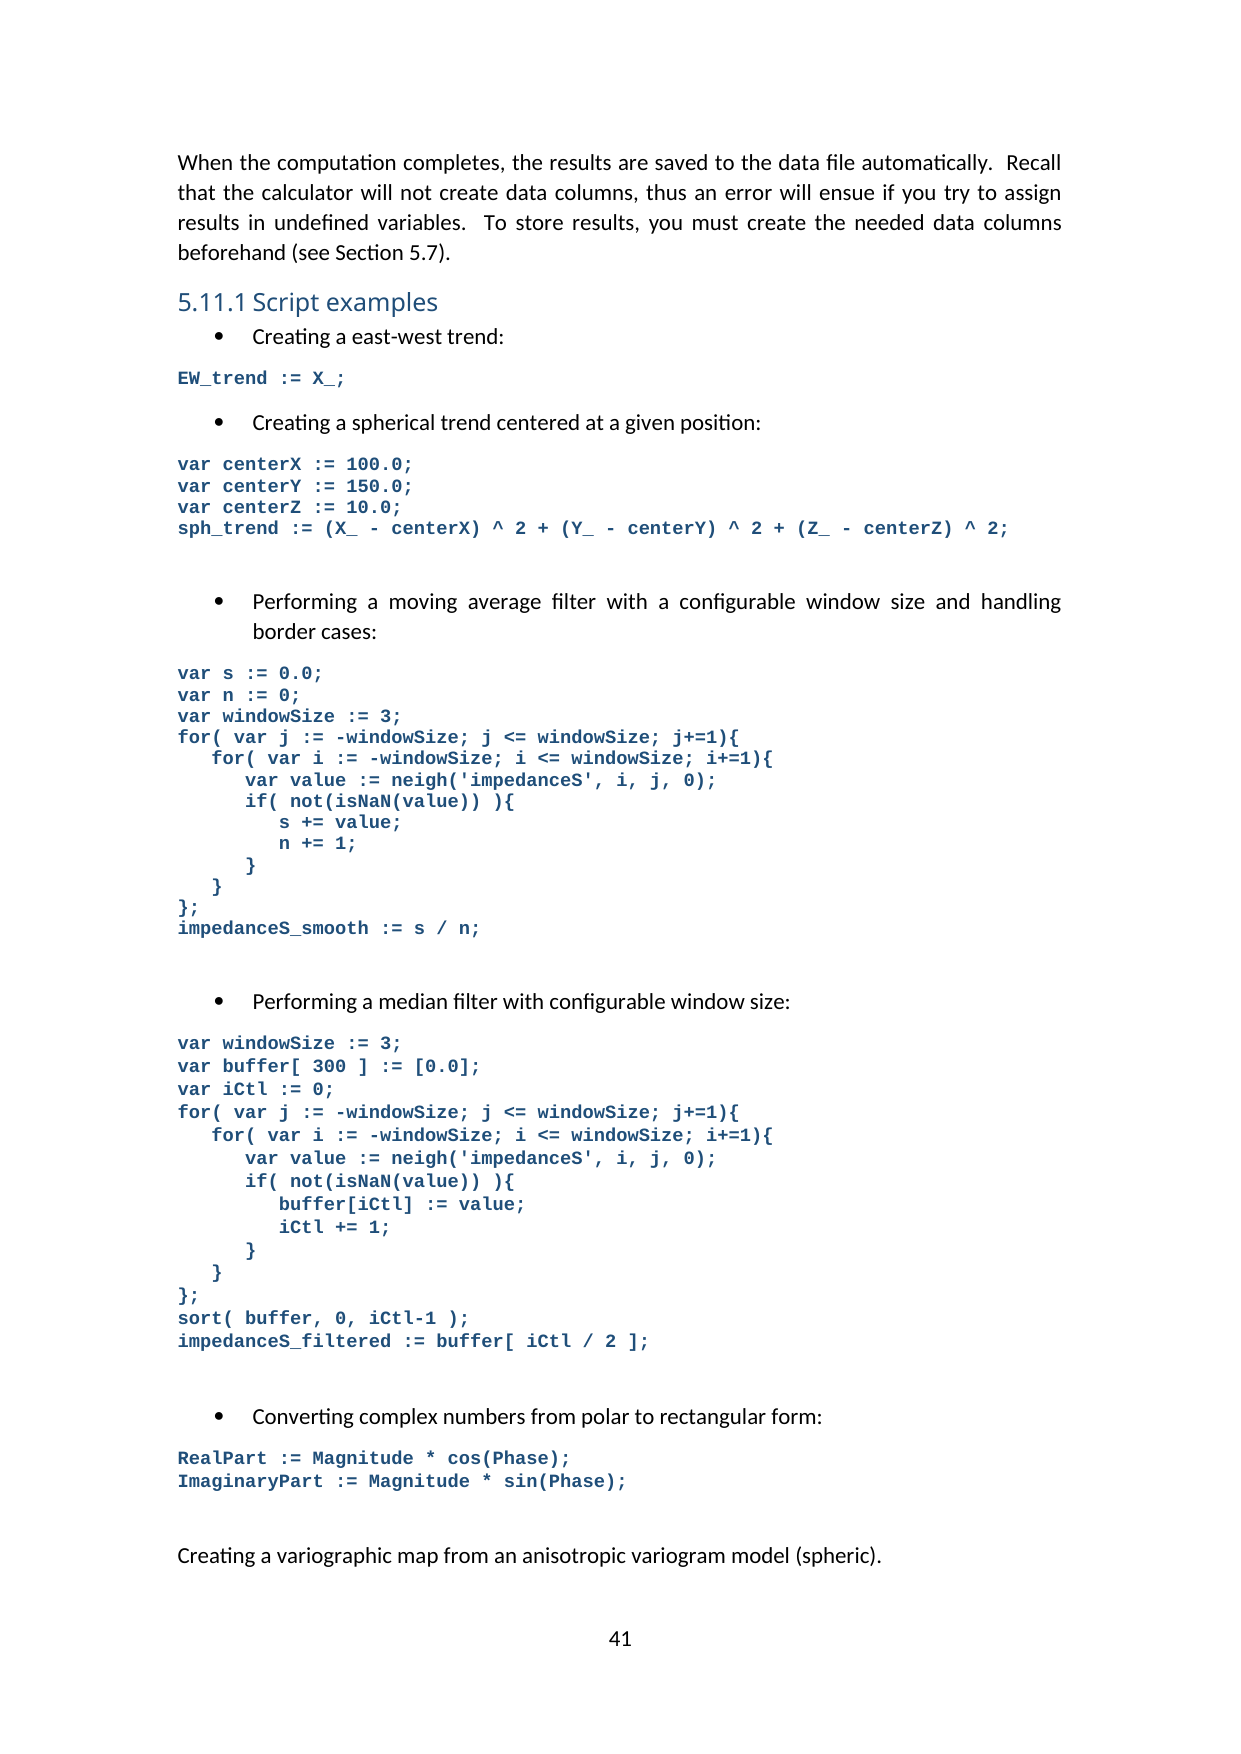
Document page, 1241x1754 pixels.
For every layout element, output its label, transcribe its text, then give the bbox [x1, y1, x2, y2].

text var value := neigh('impedanceS', i, j, 0); [177, 770, 1063, 792]
subtitle Script examples [177, 285, 1063, 319]
text impedanceS_smooth := s / n; [177, 919, 1063, 940]
text var windowSize := 3; [177, 707, 1063, 728]
text } [177, 1263, 1063, 1284]
text When the computation completes, the results are saved to the data file automatically. Recall that the calculator will not create data columns, thus an error will ensue if you try to assign results in undefined variables. To store results, you must create the needed data columns beforehand (see Section 5.7). [177, 148, 1063, 266]
text var centerY := 150.0; [177, 476, 1063, 498]
text impedanceS_filtered := buffer[ iCtl / 2 ]; [177, 1332, 1063, 1353]
text sph_trend := (X_ - centerX) ^ 2 + (Y_ - centerY) ^ 2 + (Z_ - centerZ) ^ 2; [177, 519, 1063, 540]
text } [177, 877, 1063, 898]
text var centerZ := 10.0; [177, 498, 1063, 519]
text RealPart := Magnitude * cos(Phase); [177, 1449, 1063, 1470]
list Creating a east-west trend: [215, 322, 1063, 350]
text var windowSize := 3; [177, 1034, 1063, 1055]
text if( not(isNaN(value)) ){ [177, 1172, 1063, 1193]
text s += value; [177, 813, 1063, 834]
text var n := 0; [177, 685, 1063, 707]
list Creating a spherical trend centered at a given position: [215, 408, 1063, 436]
text }; [177, 1286, 1063, 1307]
text for( var i := -windowSize; i <= windowSize; i+=1){ [177, 749, 1063, 770]
text }; [177, 898, 1063, 919]
text iCtl += 1; [177, 1217, 1063, 1239]
text if( not(isNaN(value)) ){ [177, 792, 1063, 813]
text ImaginaryPart := Magnitude * sin(Phase); [177, 1472, 1063, 1493]
text var iCtl := 0; [177, 1080, 1063, 1101]
text Creating a variographic map from an anisotropic variogram model (spheric). [177, 1541, 1063, 1569]
list Performing a median filter with configurable window size: [215, 987, 1063, 1015]
list Converting complex numbers from polar to rectangular form: [215, 1402, 1063, 1430]
text sort( buffer, 0, iCtl-1 ); [177, 1309, 1063, 1330]
list Performing a moving average filter with a configurable window size and handling border cases: [215, 587, 1063, 645]
text EW_trend := X_; [177, 369, 1063, 390]
text for( var j := -windowSize; j <= windowSize; j+=1){ [177, 728, 1063, 749]
text var value := neigh('impedanceS', i, j, 0); [177, 1149, 1063, 1170]
text n += 1; [177, 834, 1063, 855]
text buffer[iCtl] := value; [177, 1194, 1063, 1216]
text } [177, 1240, 1063, 1262]
text } [177, 855, 1063, 877]
text for( var j := -windowSize; j <= windowSize; j+=1){ [177, 1103, 1063, 1124]
text var s := 0.0; [177, 664, 1063, 685]
text var buffer[ 300 ] := [0.0]; [177, 1057, 1063, 1078]
text for( var i := -windowSize; i <= windowSize; i+=1){ [177, 1126, 1063, 1147]
text var centerX := 100.0; [177, 455, 1063, 476]
